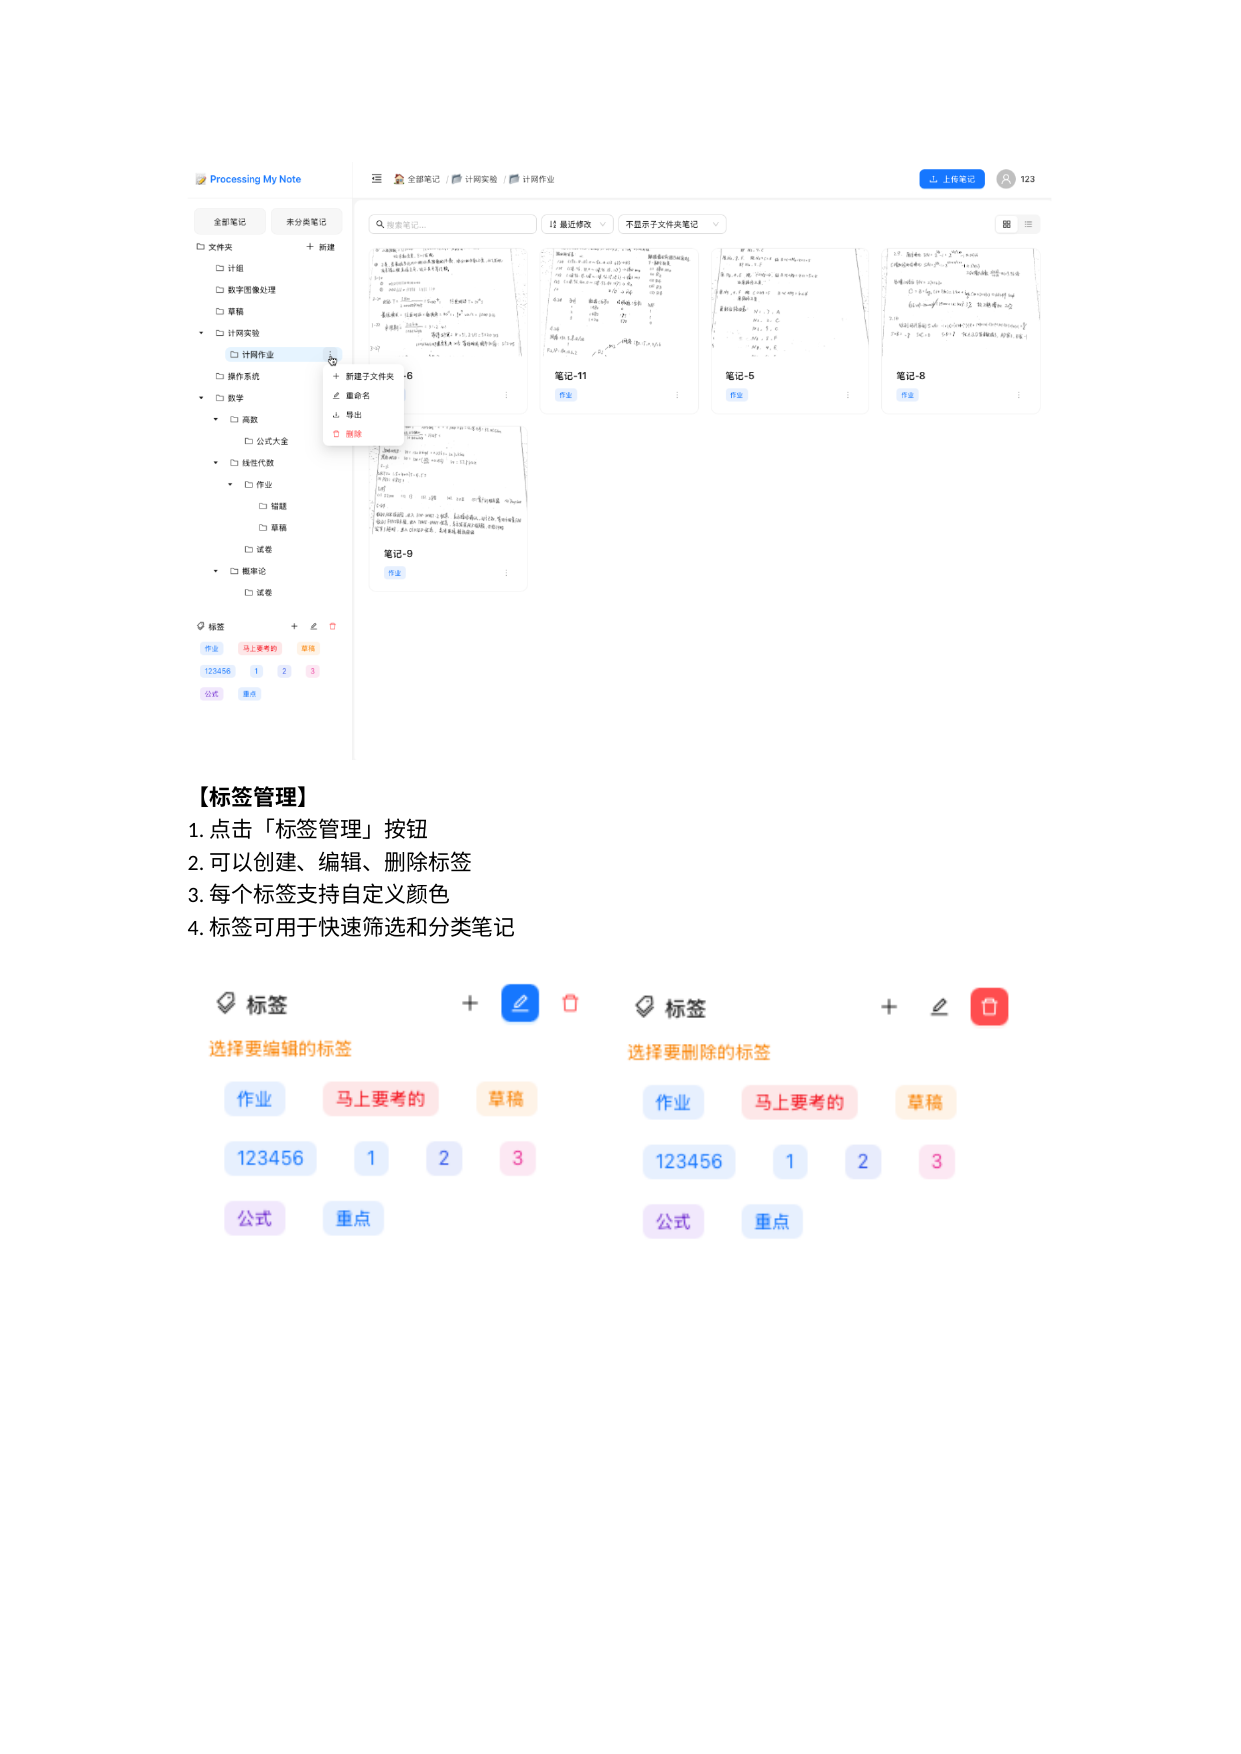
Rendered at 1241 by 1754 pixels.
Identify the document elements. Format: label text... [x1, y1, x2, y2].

text 【标签管理】 [187, 779, 1053, 812]
text 2. 可以创建、编辑、删除标签 [187, 844, 1053, 877]
text 1. 点击「标签管理」按钮 [187, 812, 1053, 844]
picture [187, 162, 1052, 760]
text 4. 标签可用于快速筛选和分类笔记 [187, 909, 1053, 942]
text 3. 每个标签支持自定义颜色 [187, 877, 1053, 909]
picture [187, 974, 1029, 1261]
